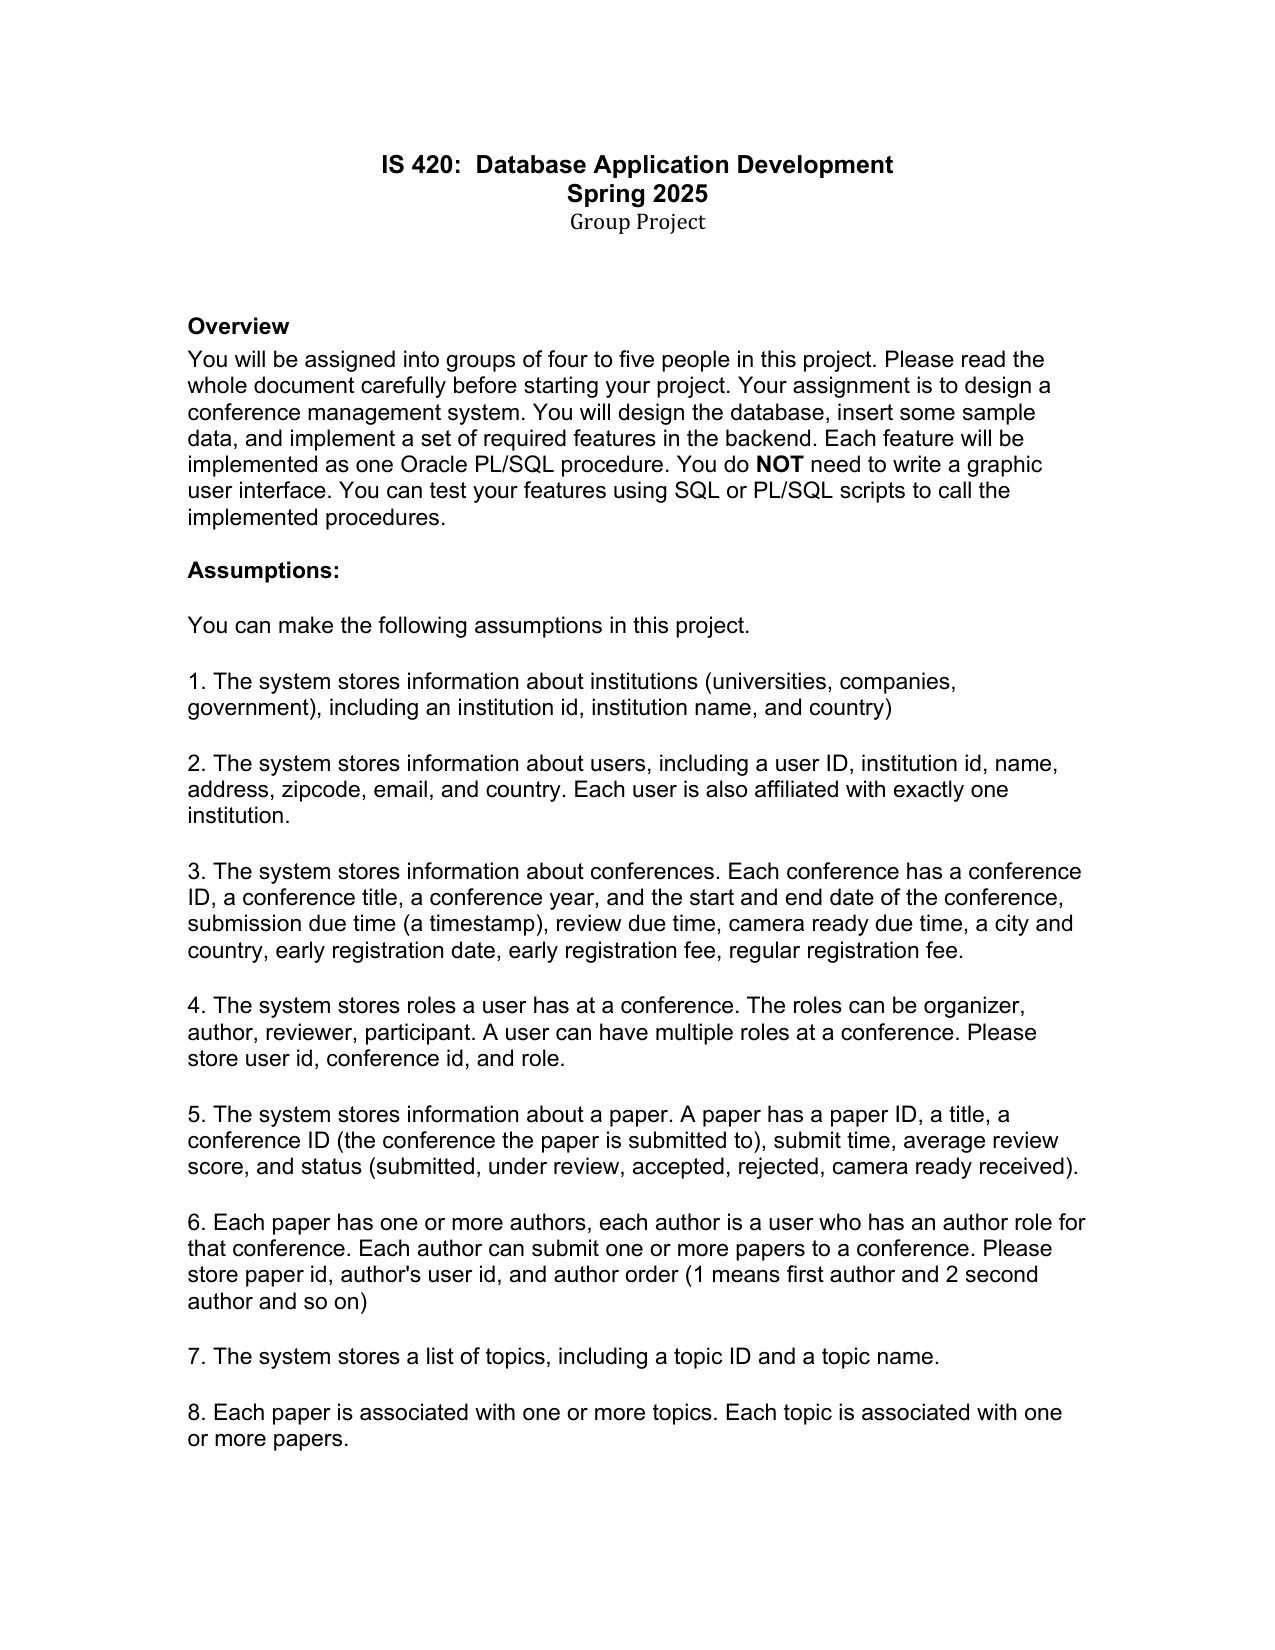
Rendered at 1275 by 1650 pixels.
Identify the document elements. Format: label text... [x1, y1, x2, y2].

text IS 420: Database Application Development [187, 150, 1087, 179]
subtitle Overview [187, 313, 1087, 339]
text 5. The system stores information about a paper. A paper has a paper ID, a title, a conference ID (the conference the paper is submitted to), submit time, average review score, and status (submitted, under review, accepted, rejected, camera ready received). [187, 1101, 1087, 1179]
text Group Project [187, 207, 1087, 234]
text 7. The system stores a list of topics, including a topic ID and a topic name. [187, 1343, 1087, 1370]
text 6. Each paper has one or more authors, each author is a user who has an author role for that conference. Each author can submit one or more papers to a conference. Please store paper id, author's user id, and author order (1 means first author and 2 second author and so on) [187, 1209, 1087, 1314]
text 2. The system stores information about users, including a user ID, institution id, name, address, zipcode, email, and country. Each user is also affiliated with exactly one institution. [187, 749, 1087, 828]
text Assumptions: [187, 557, 1087, 583]
text 3. The system stores information about conferences. Each conference has a conference ID, a conference title, a conference year, and the start and end date of the conference, submission due time (a timestamp), review due time, camera ready due time, a city and country, early registration date, early registration fee, regular registration fee. [187, 858, 1087, 963]
text 8. Each paper is associated with one or more topics. Each topic is associated with one or more papers. [187, 1399, 1087, 1452]
text 4. The system stores roles a user has at a conference. The roles can be organizer, author, reviewer, participant. A user can have multiple roles at a conference. Please store user id, conference id, and role. [187, 992, 1087, 1071]
text 1. The system stores information about institutions (universities, companies, government), including an institution id, institution name, and country) [187, 668, 1087, 720]
text You will be assigned into groups of four to five people in this project. Please read the whole document carefully before starting your project. Your assignment is to design a conference management system. You will design the database, insert some sample data, and implement a set of required features in the backend. Each feature will be implemented as one Oracle PL/SQL procedure. You do NOT need to write a graphic user interface. You can test your features using SQL or PL/SQL scripts to call the implemented procedures. [187, 346, 1087, 530]
text You can make the following assumptions in this project. [187, 612, 1087, 638]
text Spring 2025 [187, 179, 1087, 207]
